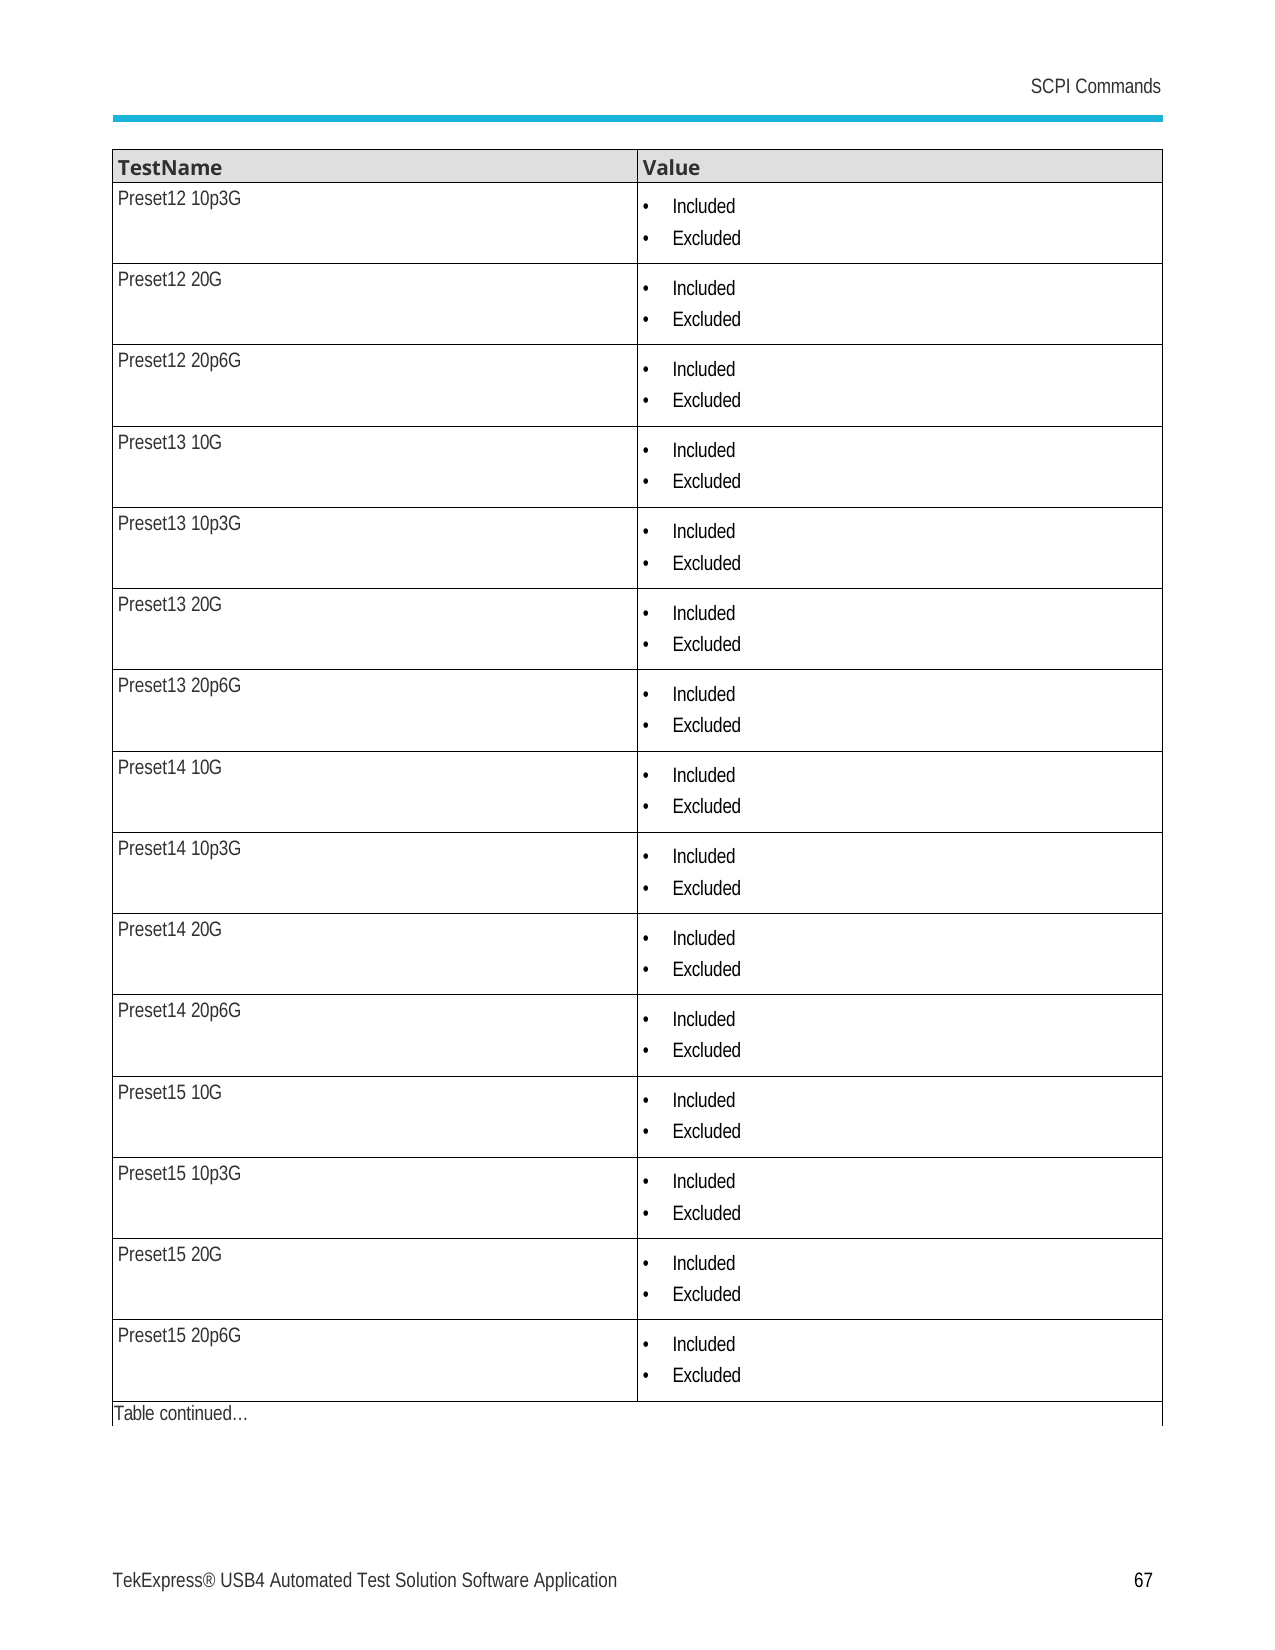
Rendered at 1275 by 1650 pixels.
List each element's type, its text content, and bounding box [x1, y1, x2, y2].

table_cell Preset13 10p3G [113, 508, 637, 588]
table_cell Preset14 20p6G [113, 995, 637, 1076]
table_cell Included Excluded [638, 1320, 1162, 1401]
table_cell Preset13 20p6G [113, 670, 637, 751]
table_cell Included Excluded [638, 1239, 1162, 1319]
table_cell Included Excluded [638, 752, 1162, 832]
table_cell Included Excluded [638, 264, 1162, 344]
table_cell Preset15 20G [113, 1239, 637, 1319]
table_cell Preset13 20G [113, 589, 637, 669]
table_cell Preset12 10p3G [113, 183, 637, 263]
table_cell Preset14 20G [113, 914, 637, 994]
table_cell Included Excluded [638, 914, 1162, 994]
table_cell Included Excluded [638, 427, 1162, 507]
table_cell Included Excluded [638, 183, 1162, 263]
table_cell Included Excluded [638, 995, 1162, 1076]
table_cell Preset12 20p6G [113, 345, 637, 426]
table_cell Included Excluded [638, 1077, 1162, 1157]
table_cell Preset12 20G [113, 264, 637, 344]
table_cell Preset15 10G [113, 1077, 637, 1157]
table_cell Included Excluded [638, 670, 1162, 751]
table_header TestName [113, 150, 637, 182]
table_cell Included Excluded [638, 508, 1162, 588]
table_header Value [638, 150, 1162, 182]
table_cell Included Excluded [638, 345, 1162, 426]
table_cell Included Excluded [638, 833, 1162, 913]
table_cell Included Excluded [638, 589, 1162, 669]
table_cell Included Excluded [638, 1158, 1162, 1238]
table_cell Preset15 20p6G [113, 1320, 637, 1401]
table_cell Preset14 10G [113, 752, 637, 832]
table_cell Preset15 10p3G [113, 1158, 637, 1238]
table_cell Preset13 10G [113, 427, 637, 507]
table_cell Preset14 10p3G [113, 833, 637, 913]
table_cell Table continued… [113, 1402, 1162, 1426]
